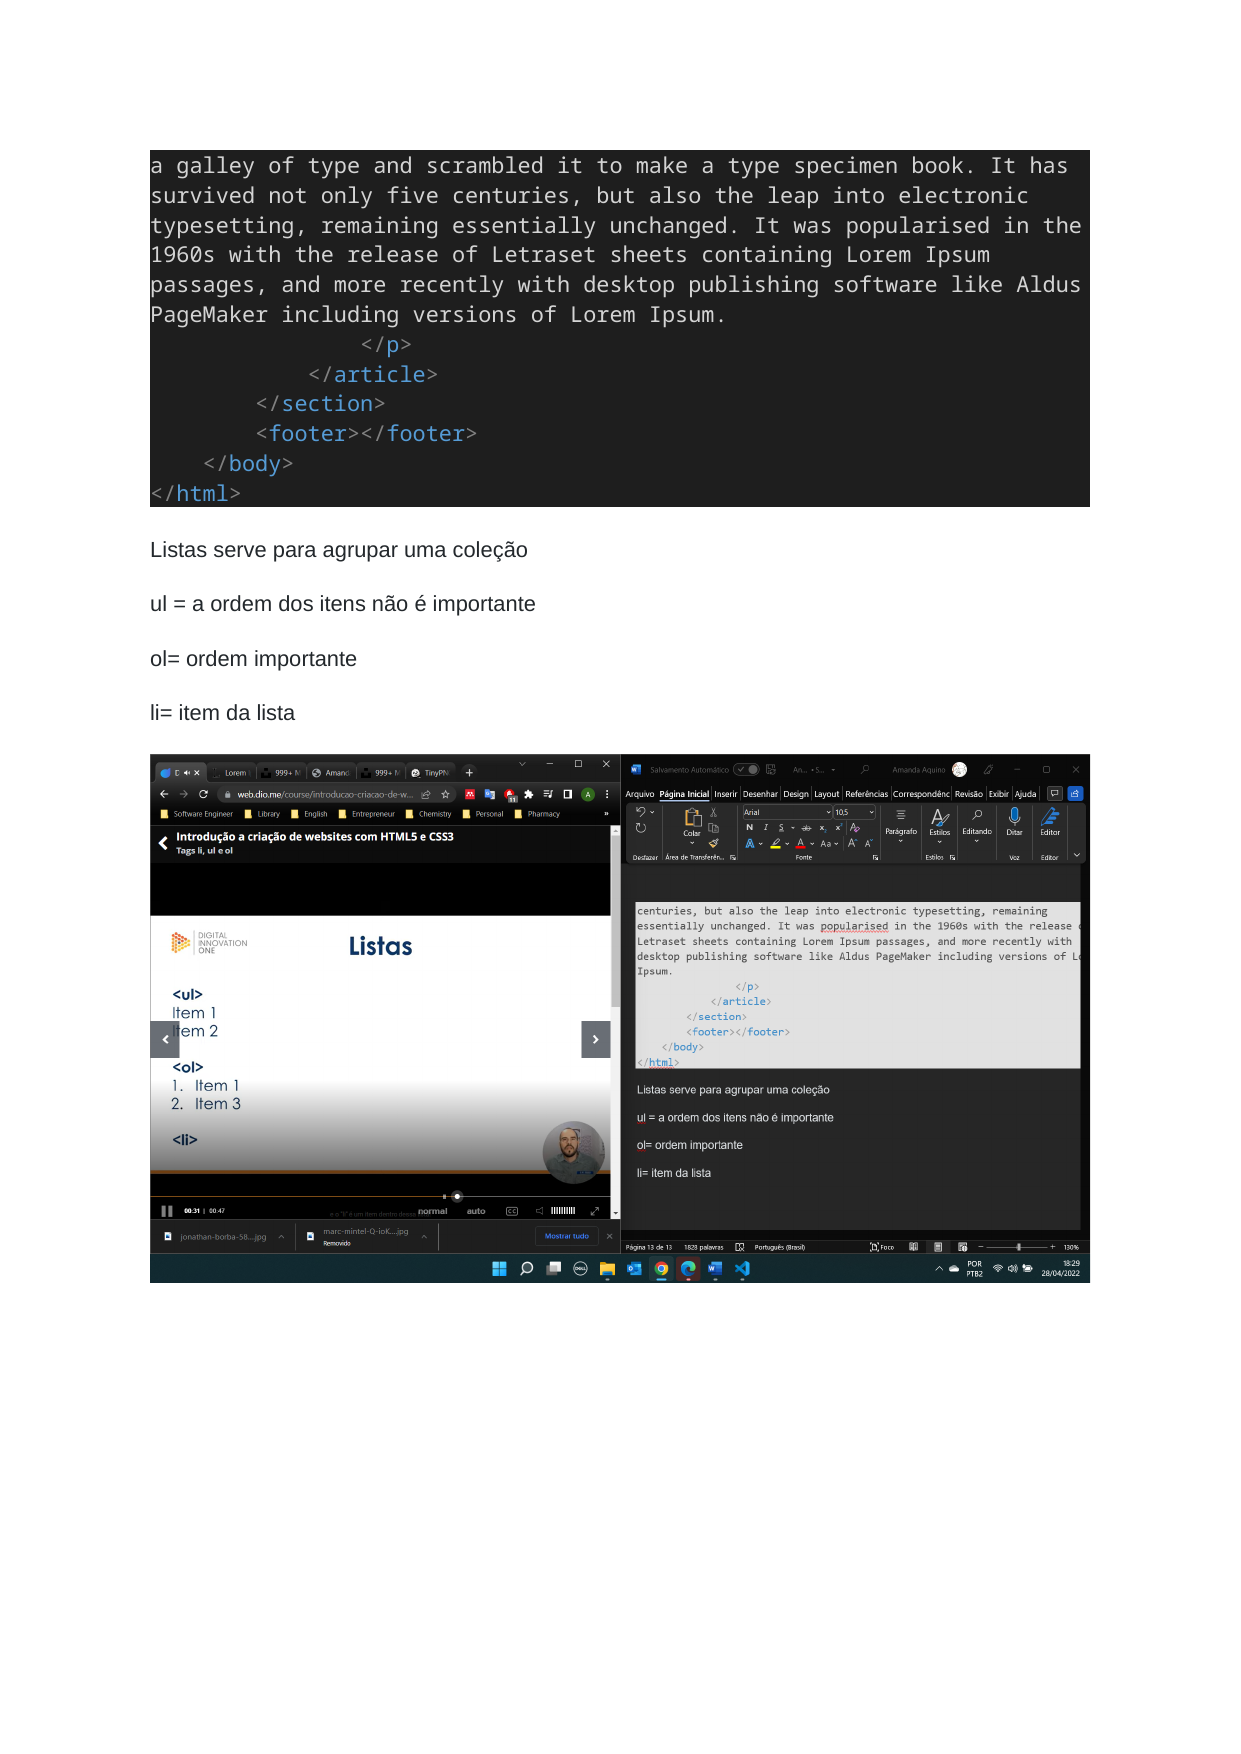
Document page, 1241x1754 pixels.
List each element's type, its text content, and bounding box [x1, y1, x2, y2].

text ul = a ordem dos itens não é importante [150, 591, 1090, 616]
text ol= ordem importante [150, 645, 1090, 671]
text <footer></footer> [150, 418, 1090, 448]
text Listas serve para agrupar uma coleção [150, 537, 1090, 562]
text </article> [150, 358, 1090, 388]
text </section> [150, 388, 1090, 418]
picture [150, 754, 1091, 1283]
text </p> [150, 329, 1090, 358]
text li= item da lista [150, 700, 1090, 725]
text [150, 150, 1090, 329]
text </body> [150, 448, 1090, 478]
text </html> [150, 478, 1090, 507]
